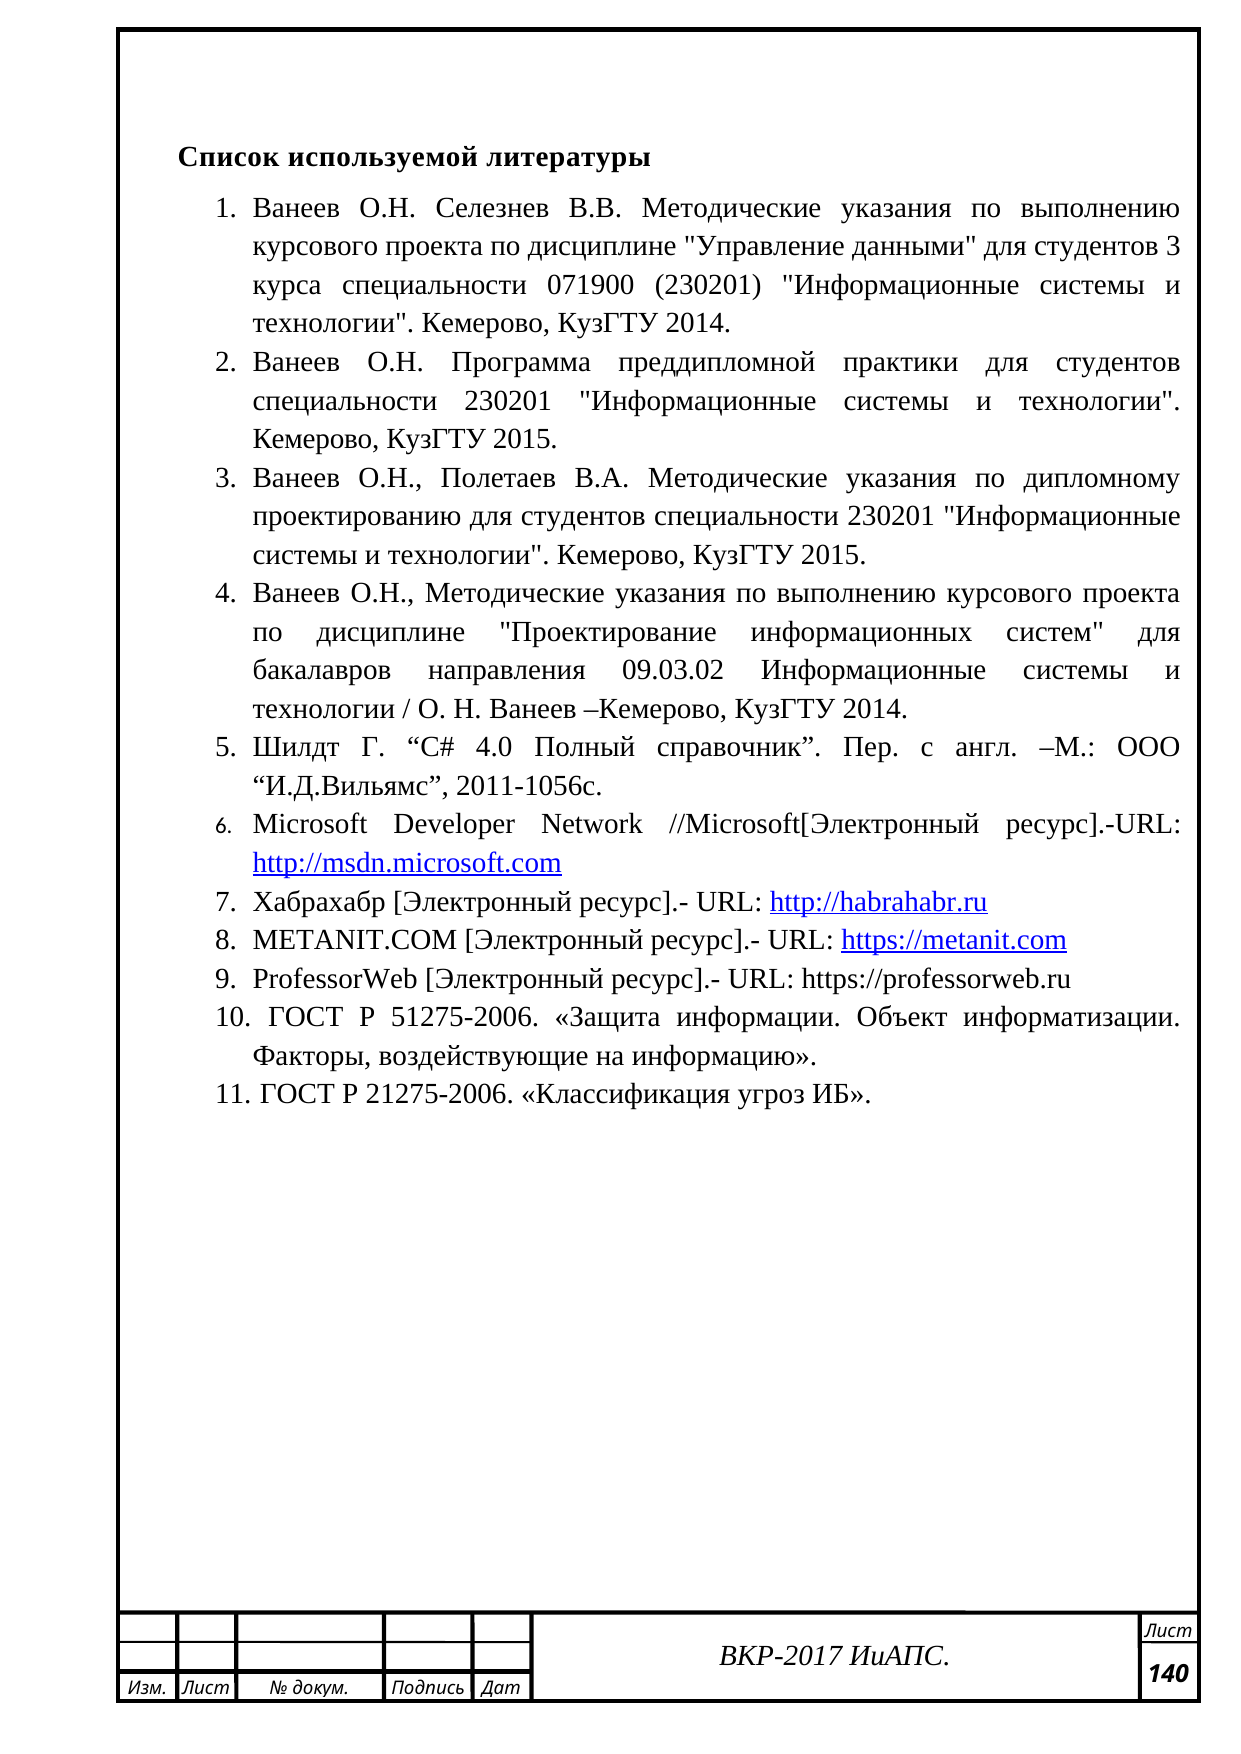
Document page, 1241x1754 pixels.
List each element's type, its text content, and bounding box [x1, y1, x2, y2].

list ProfessorWeb [Электронный ресурс].- URL: https://professorweb.ru [215, 961, 1181, 994]
list Ванеев О.Н., Методические указания по выполнению курсового проекта по дисциплине "Проектирование информационных систем" для бакалавров направления 09.03.02 Информационные системы и технологии / О. Н. Ванеев –Кемерово, КузГТУ 2014. [215, 575, 1181, 724]
list Список используемой литературы [177, 139, 1181, 172]
list Ванеев О.Н. Программа преддипломной практики для студентов специальности 230201 "Информационные системы и технологии". Кемерово, КузГТУ 2015. [215, 344, 1181, 455]
list Хабрахабр [Электронный ресурс].- URL: http://habrahabr.ru [215, 884, 1181, 917]
list Ванеев О.Н. Селезнев В.В. Методические указания по выполнению курсового проекта по дисциплине "Управление данными" для студентов 3 курса специальности 071900 (230201) "Информационные системы и технологии". Кемерово, КузГТУ 2014. [215, 190, 1181, 339]
list Шилдт Г. “C# 4.0 Полный справочник”. Пер. с англ. –М.: ООО “И.Д.Вильямс”, 2011-1056с. [215, 729, 1181, 802]
list ГОСТ Р 51275-2006. «Защита информации. Объект информатизации. Факторы, воздействующие на информацию». [215, 999, 1181, 1071]
list Ванеев О.Н., Полетаев В.А. Методические указания по дипломному проектированию для студентов специальности 230201 "Информационные системы и технологии". Кемерово, КузГТУ 2015. [215, 460, 1181, 570]
list Microsoft Developer Network //Microsoft[Электронный ресурс].-URL: http://msdn.microsoft.com [215, 807, 1181, 879]
list ГОСТ Р 21275-2006. «Классификация угроз ИБ». [215, 1076, 1181, 1110]
list METANIT.COM [Электронный ресурс].- URL: https://metanit.com [215, 922, 1181, 956]
